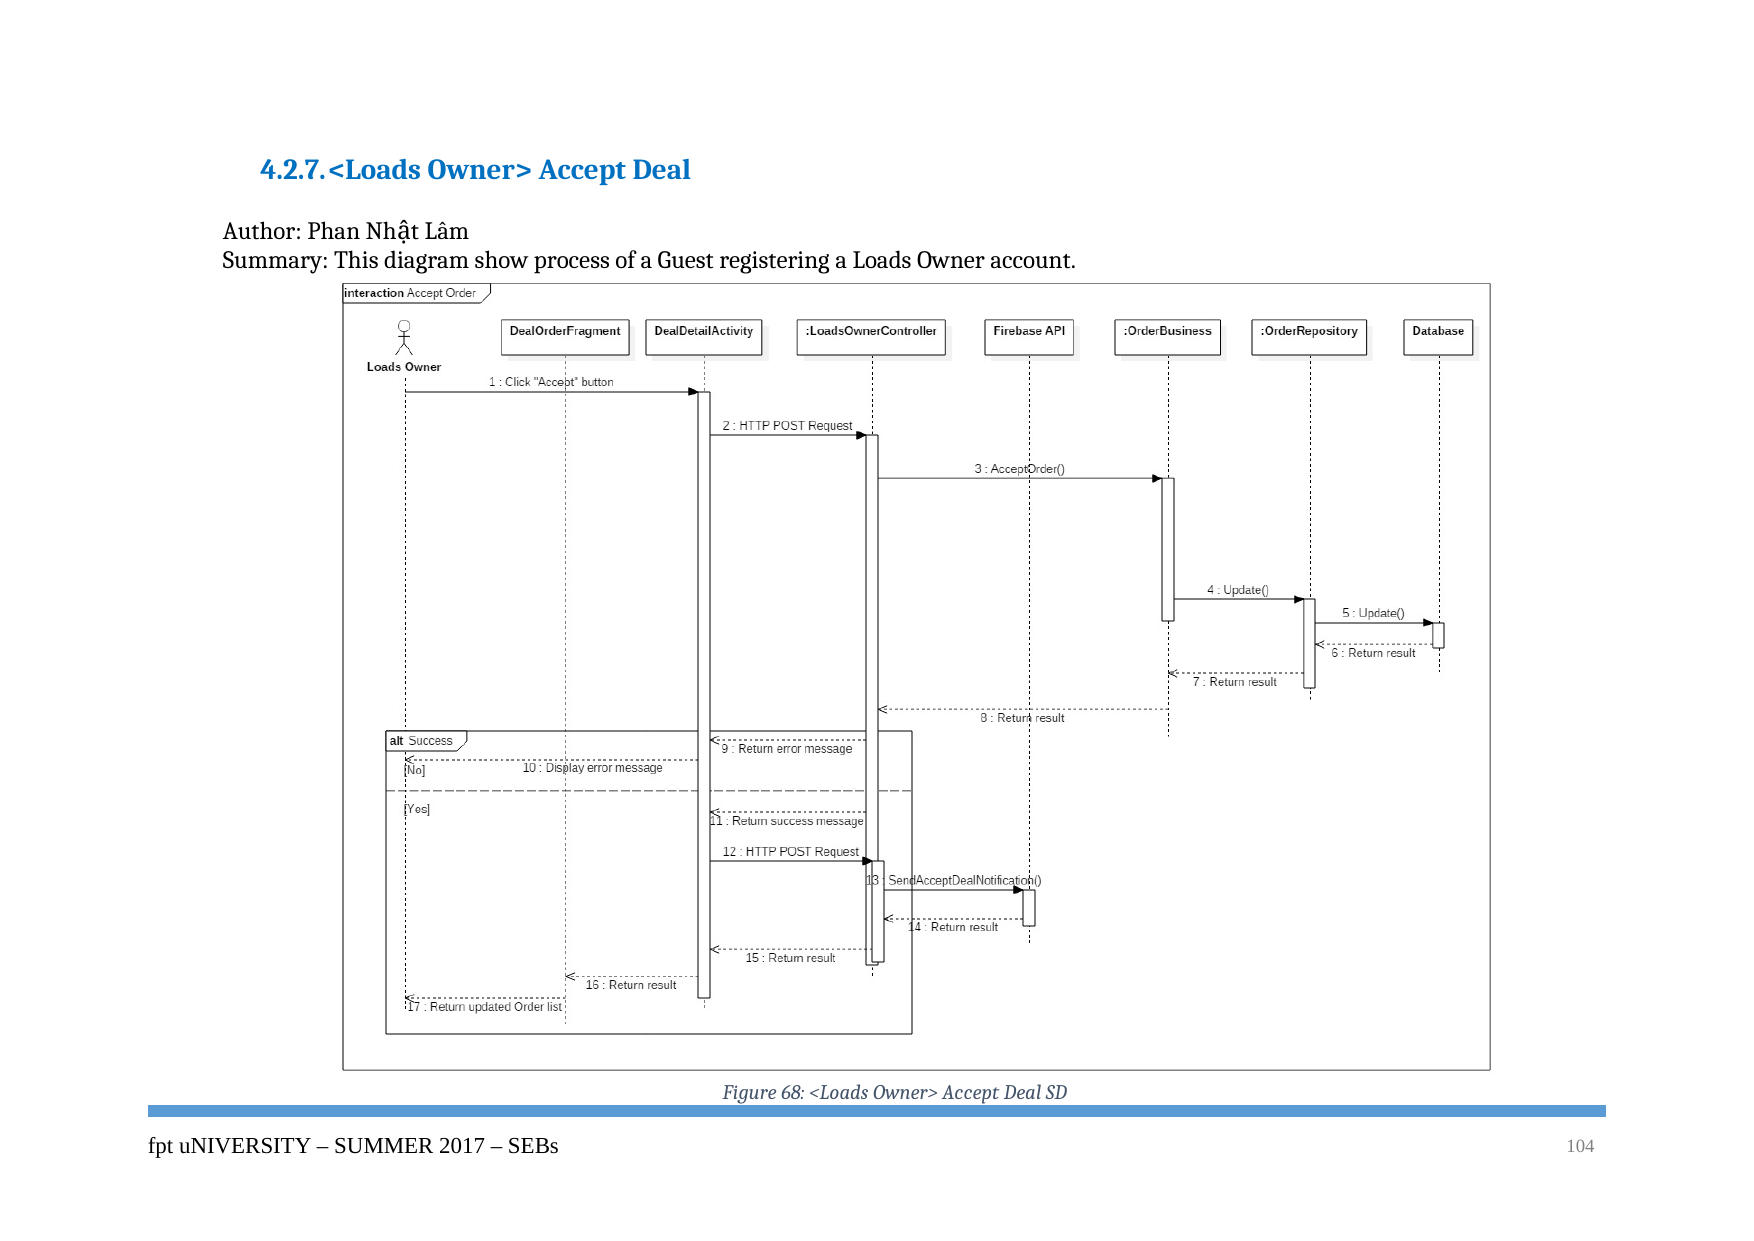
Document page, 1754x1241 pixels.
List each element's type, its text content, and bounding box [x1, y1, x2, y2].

picture [326, 274, 1503, 1081]
text Author: Phan Nhật Lâm [223, 217, 1606, 246]
text <Loads Owner> Accept Deal [260, 153, 1606, 187]
text Summary: This diagram show process of a Guest registering a Loads Owner account. [223, 246, 1606, 274]
